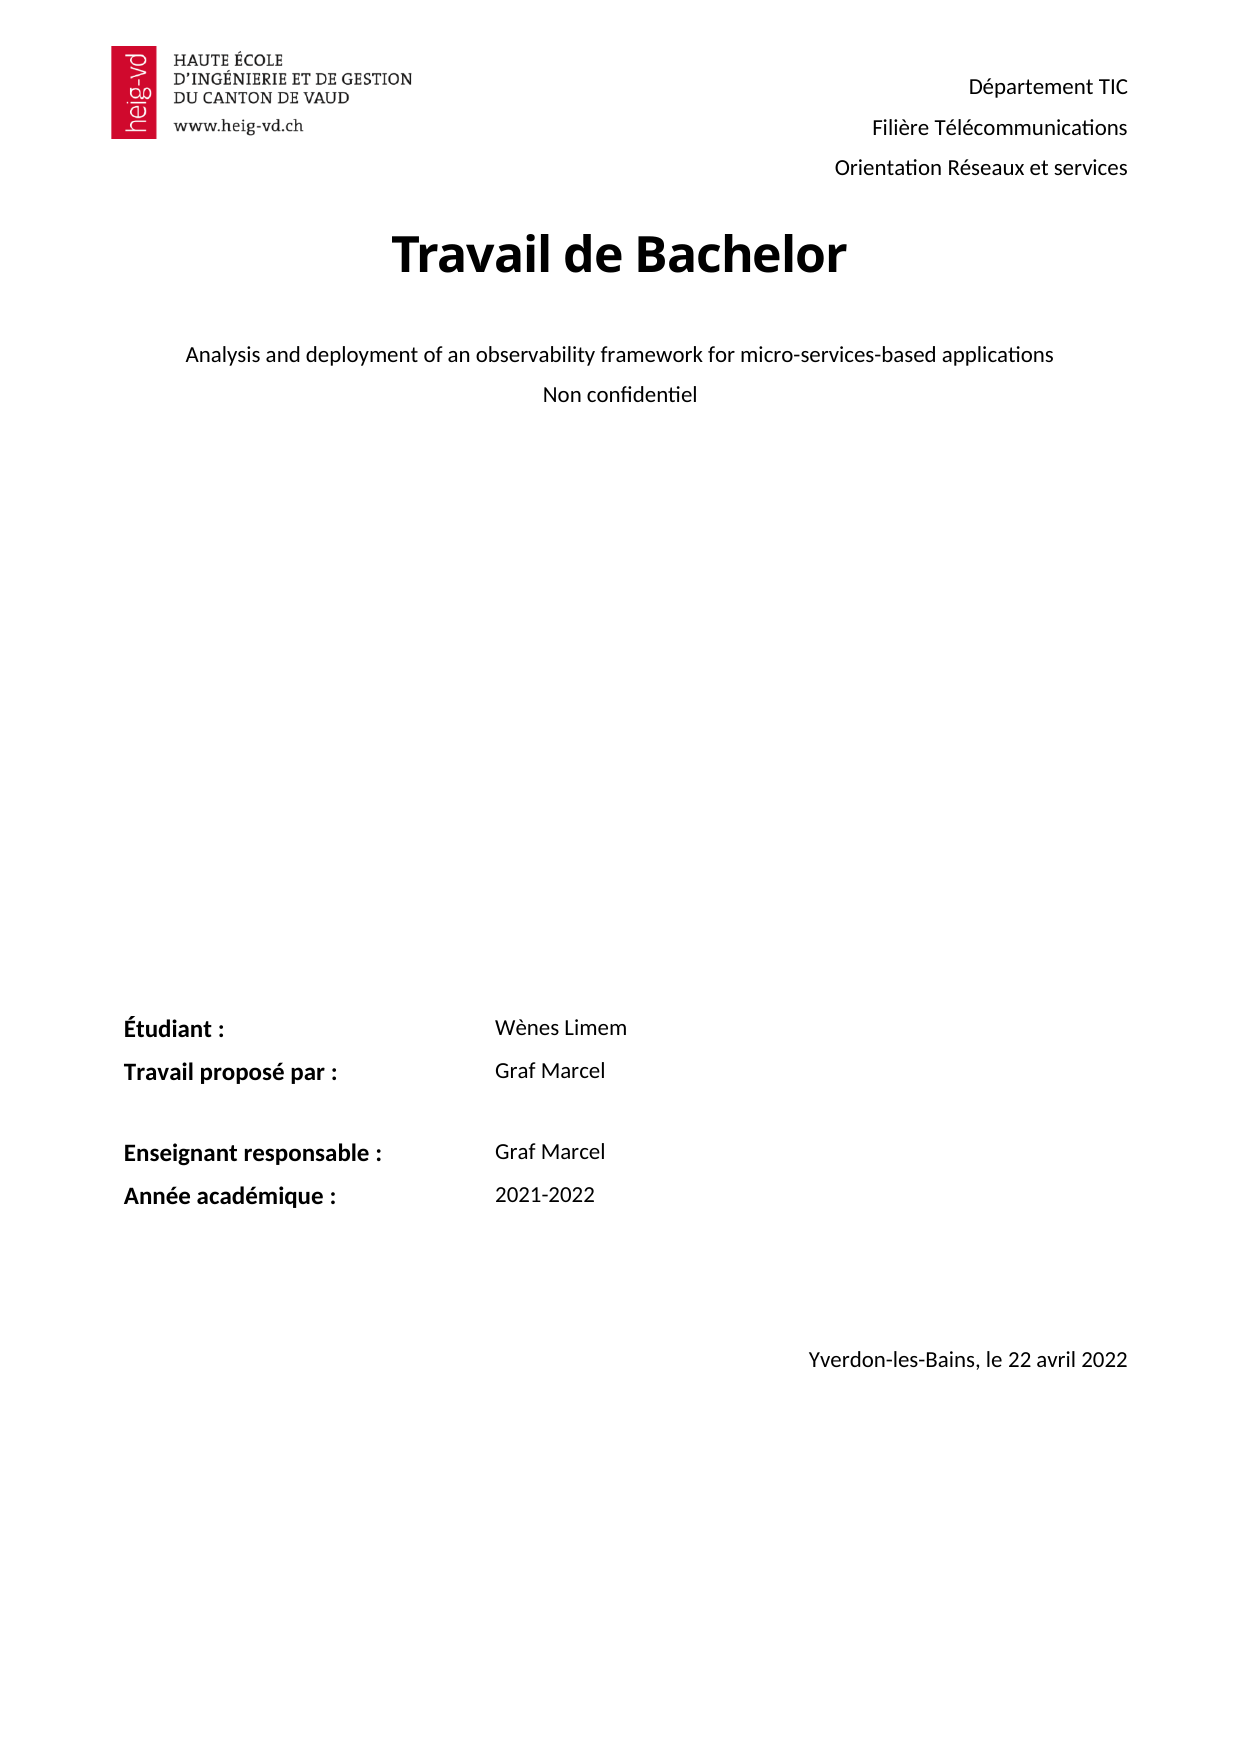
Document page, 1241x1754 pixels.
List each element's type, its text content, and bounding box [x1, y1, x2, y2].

text Yverdon-les-Bains, le [112, 1345, 1128, 1373]
title Travail de Bachelor [112, 219, 1128, 287]
table_cell Travail proposé par : [113, 1056, 484, 1137]
table_header Étudiant : [113, 1013, 484, 1056]
table_cell [484, 1056, 1128, 1137]
table_cell Année académique : [113, 1180, 484, 1223]
picture [111, 46, 412, 139]
table_cell 2021-2022 [484, 1180, 1128, 1223]
table_cell Enseignant responsable : [113, 1137, 484, 1180]
